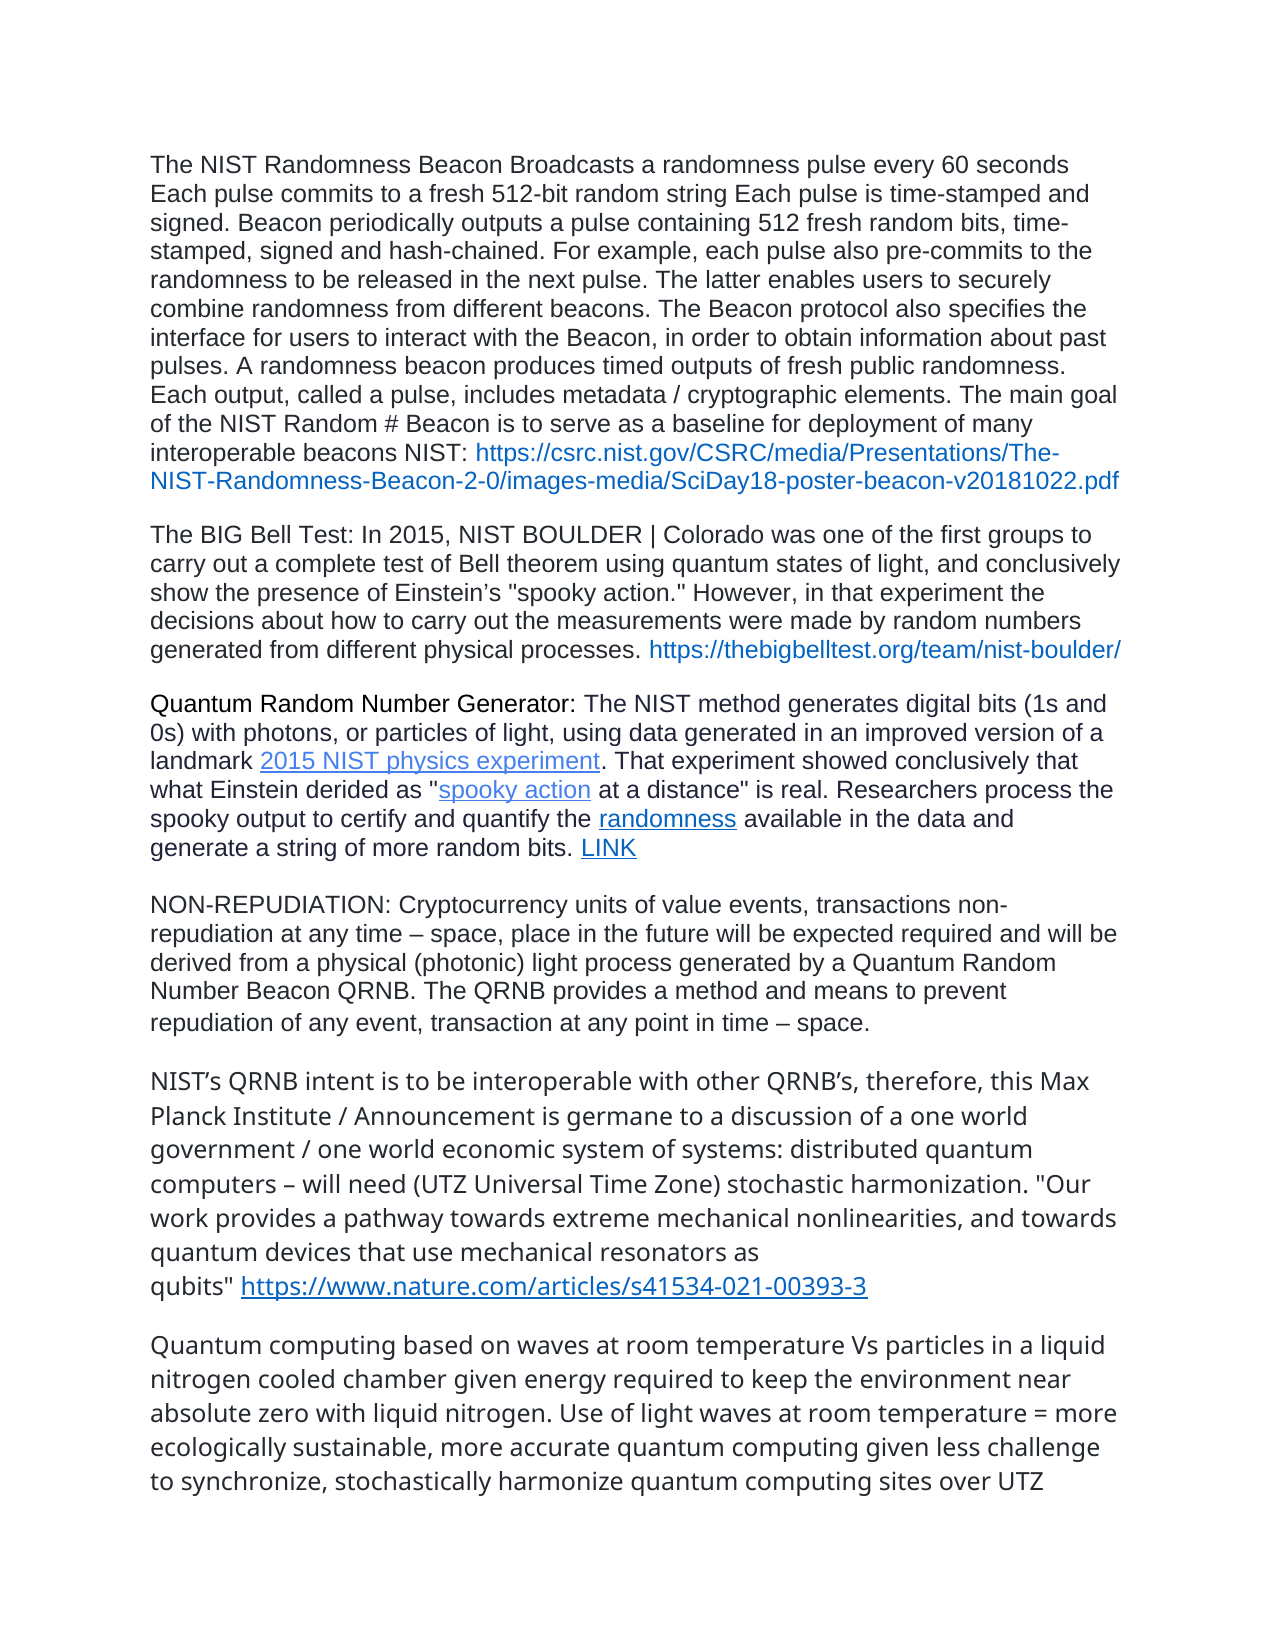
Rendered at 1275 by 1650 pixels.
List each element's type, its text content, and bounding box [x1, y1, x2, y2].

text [150, 1327, 1125, 1498]
text The BIG Bell Test: In 2015, NIST BOULDER | Colorado was one of the first groups to carry out a complete test of Bell theorem using quantum states of light, and conclusively show the presence of Einstein’s "spooky action." However, in that experiment the decisions about how to carry out the measurements were made by random numbers generated from different physical processes. https://thebigbelltest.org/team/nist-boulder/ [150, 520, 1125, 664]
text NON-REPUDIATION: Cryptocurrency units of value events, transactions non-repudiation at any time – space, place in the future will be expected required and will be derived from a physical (photonic) light process generated by a Quantum Random Number Beacon QRNB. The QRNB provides a method and means to prevent repudiation of any event, transaction at any point in time – space. [150, 890, 1125, 1039]
text Quantum Random Number Generator: The NIST method generates digital bits (1s and 0s) with photons, or particles of light, using data generated in an improved version of a landmark 2015 NIST physics experiment. That experiment showed conclusively that what Einstein derided as "spooky action at a distance" is real. Researchers process the spooky output to certify and quantify the randomness available in the data and generate a string of more random bits. LINK [150, 689, 1116, 861]
text The NIST Randomness Beacon Broadcasts a randomness pulse every 60 seconds Each pulse commits to a fresh 512-bit random string Each pulse is time-stamped and signed. Beacon periodically outputs a pulse containing 512 fresh random bits, time-stamped, signed and hash-chained. For example, each pulse also pre-commits to the randomness to be released in the next pulse. The latter enables users to securely combine randomness from different beacons. The Beacon protocol also specifies the interface for users to interact with the Beacon, in order to obtain information about past pulses. A randomness beacon produces timed outputs of fresh public randomness. Each output, called a pulse, includes metadata / cryptographic elements. The main goal of the NIST Random # Beacon is to serve as a baseline for deployment of many interoperable beacons NIST: https://csrc.nist.gov/CSRC/media/Presentations/The-NIST-Randomness-Beacon-2-0/images-media/SciDay18-poster-beacon-v20181022.pdf [150, 150, 1125, 495]
text NIST’s QRNB intent is to be interoperable with other QRNB’s, therefore, this Max Planck Institute / Announcement is germane to a discussion of a one world government / one world economic system of systems: distributed quantum computers – will need (UTZ Universal Time Zone) stochastic harmonization. "Our work provides a pathway towards extreme mechanical nonlinearities, and towards quantum devices that use mechanical resonators as qubits" https://www.nature.com/articles/s41534-021-00393-3 [150, 1064, 1125, 1302]
